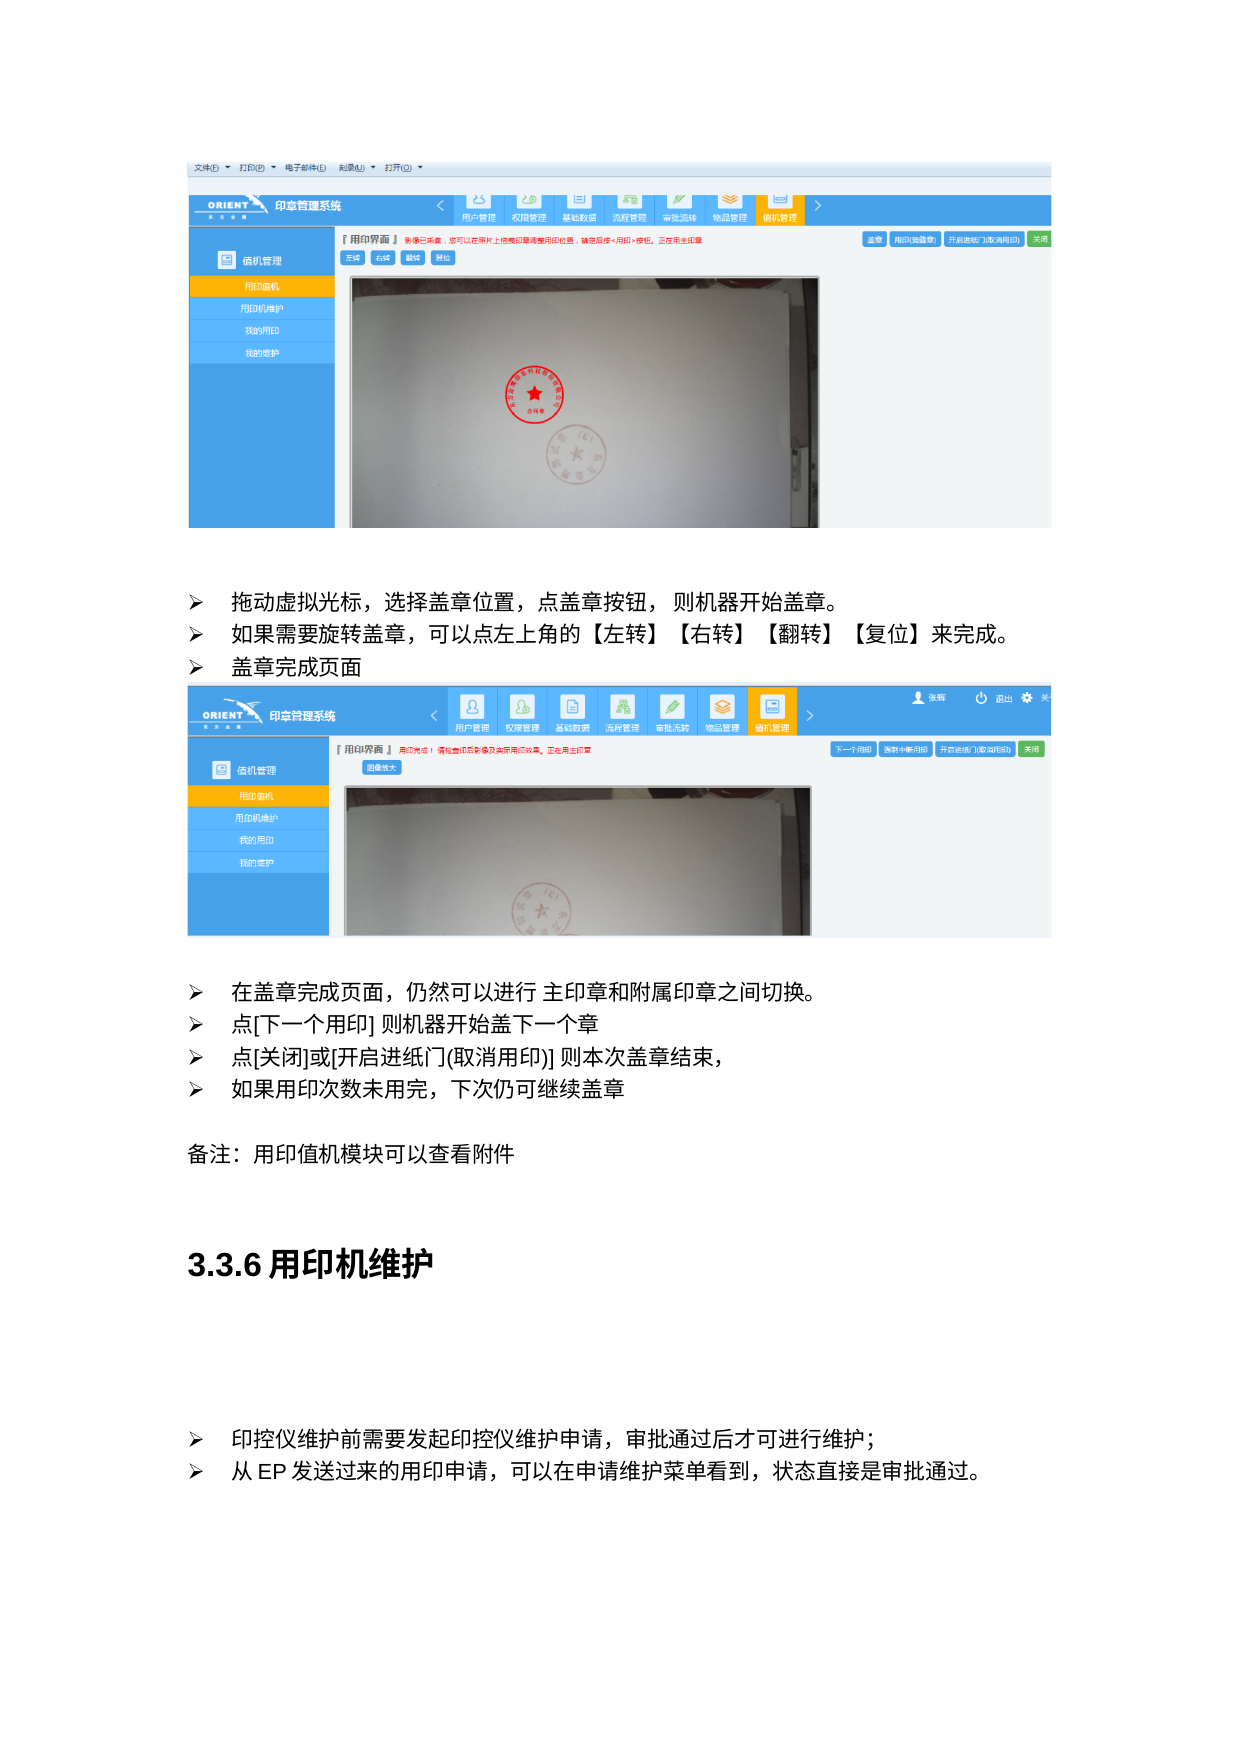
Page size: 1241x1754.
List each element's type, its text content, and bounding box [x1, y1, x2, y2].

subtitle 3.3.6用印机维护 [187, 1229, 1053, 1294]
picture [187, 162, 1052, 528]
list 点[关闭]或[开启进纸门(取消用印)] 则本次盖章结束， [187, 1039, 1053, 1072]
text 备注：用印值机模块可以查看附件 [187, 1137, 1053, 1169]
list 点[下一个用印] 则机器开始盖下一个章 [187, 1007, 1053, 1039]
list 拖动虚拟光标，选择盖章位置，点盖章按钮， 则机器开始盖章。 [187, 584, 1053, 617]
list 在盖章完成页面，仍然可以进行 主印章和附属印章之间切换。 [187, 974, 1053, 1007]
picture [187, 682, 1052, 938]
list 印控仪维护前需要发起印控仪维护申请，审批通过后才可进行维护； [187, 1421, 1053, 1454]
list 从EP发送过来的用印申请，可以在申请维护菜单看到，状态直接是审批通过。 [187, 1454, 1053, 1486]
list 如果需要旋转盖章，可以点左上角的【左转】【右转】【翻转】【复位】来完成。 [187, 617, 1053, 649]
list 如果用印次数未用完，下次仍可继续盖章 [187, 1072, 1053, 1104]
list 盖章完成页面 [187, 649, 1053, 682]
